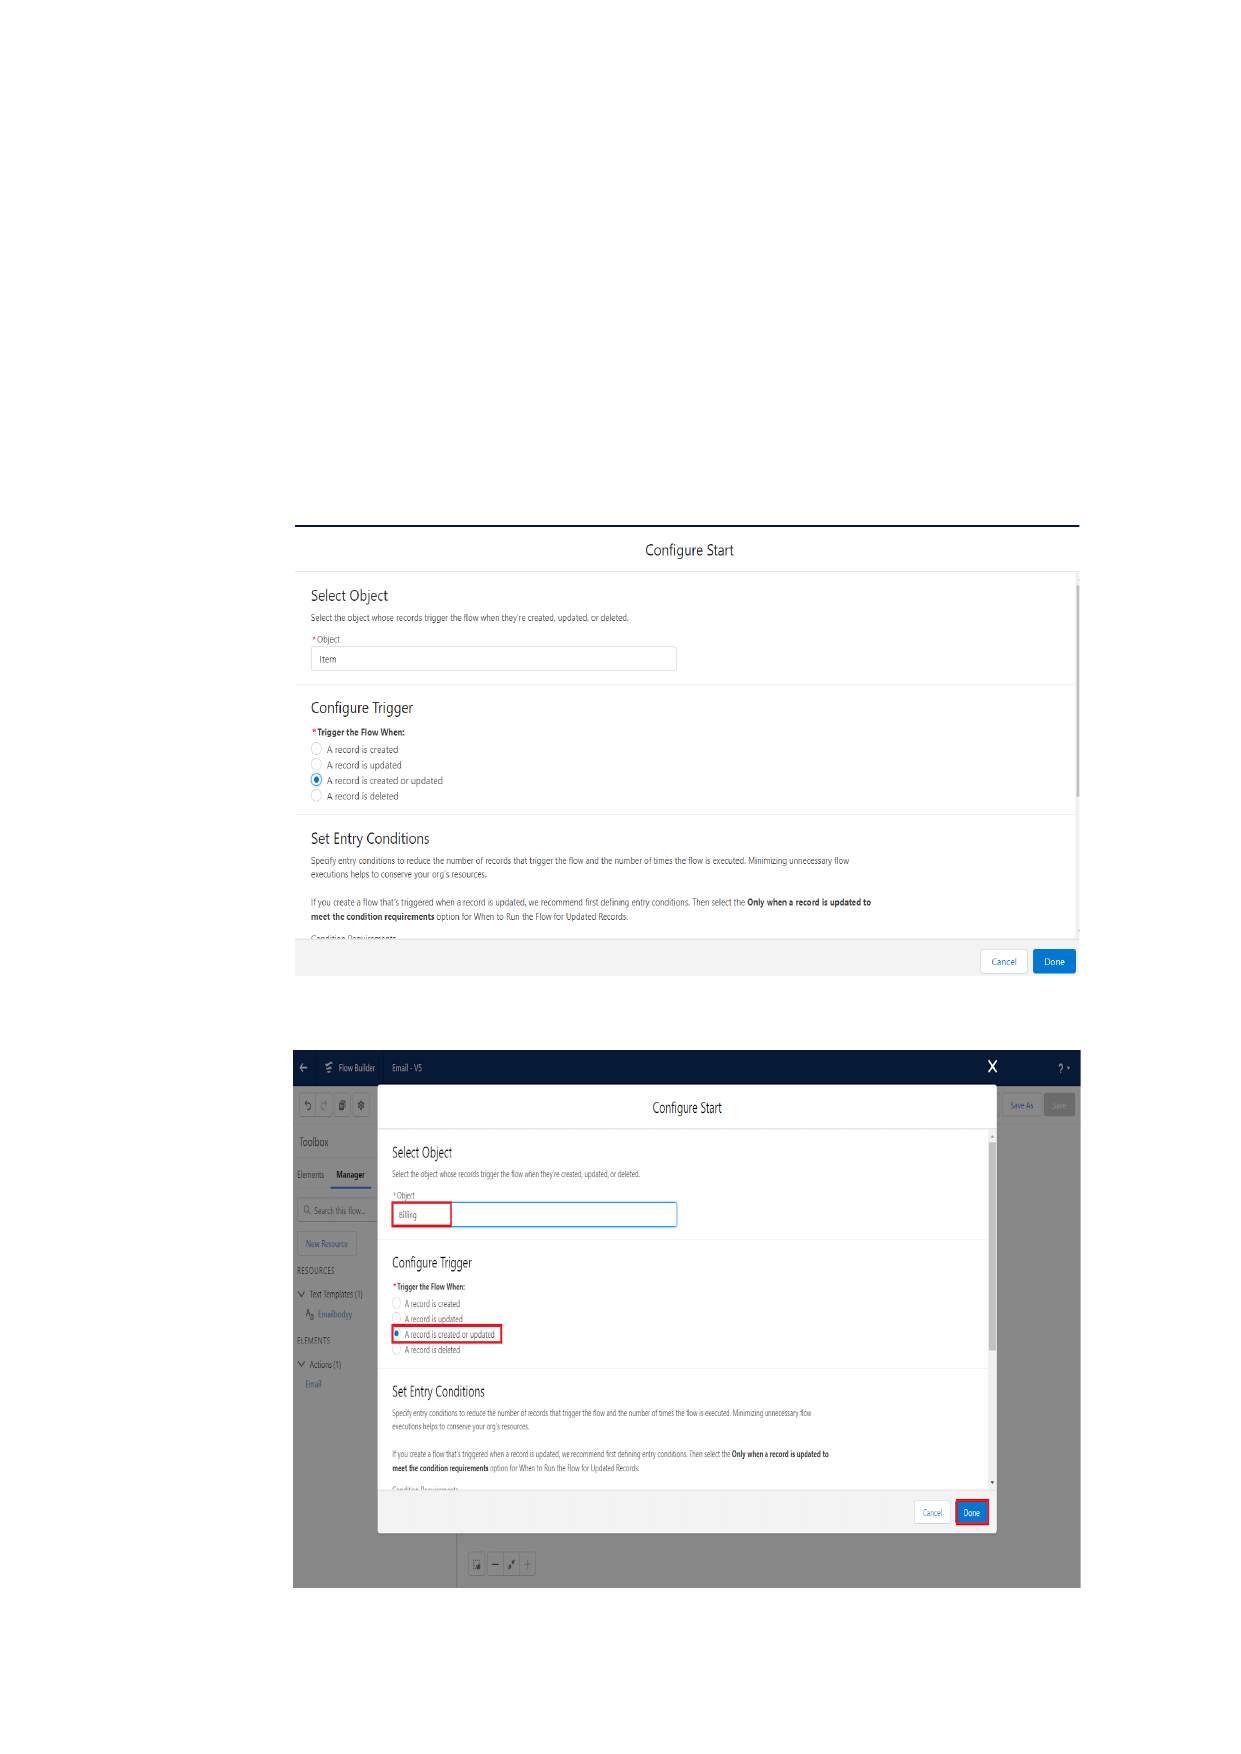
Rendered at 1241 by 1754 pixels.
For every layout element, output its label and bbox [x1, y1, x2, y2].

picture [293, 1050, 1080, 1588]
picture [295, 525, 1078, 975]
